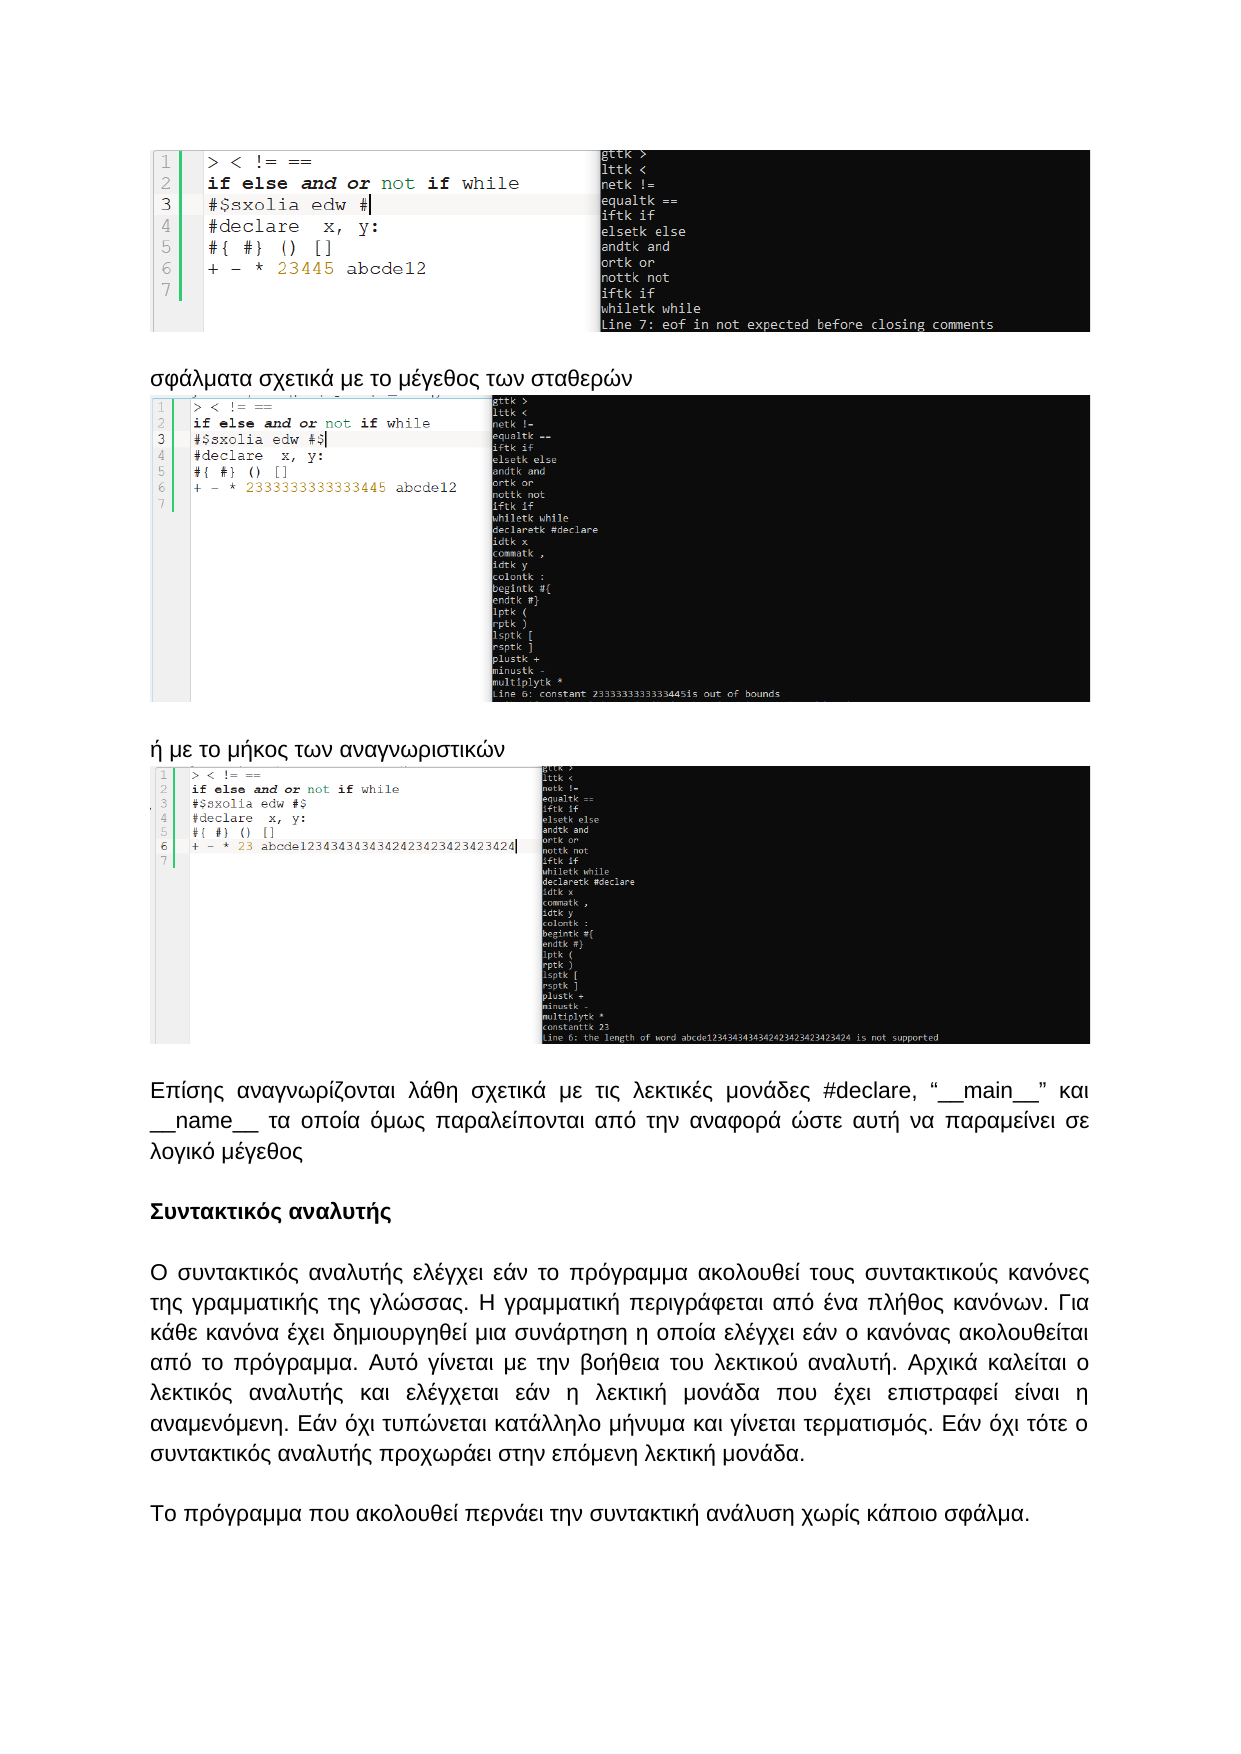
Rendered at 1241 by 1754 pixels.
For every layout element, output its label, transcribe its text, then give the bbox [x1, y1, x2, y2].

text Επίσης αναγνωρίζονται λάθη σχετικά με τις λεκτικές μονάδες #declare, “__main__” και __name__ τα οποία όμως παραλείπονται από την αναφορά ώστε αυτή να παραμείνει σε λογικό μέγεθος [150, 1077, 1090, 1164]
text Ο συντακτικός αναλυτής ελέγχει εάν το πρόγραμμα ακολουθεί τους συντακτικούς κανόνες της γραμματικής της γλώσσας. Η γραμματική περιγράφεται από ένα πλήθος κανόνων. Για κάθε κανόνα έχει δημιουργηθεί μια συνάρτηση η οποία ελέγχει εάν ο κανόνας ακολουθείται από το πρόγραμμα. Αυτό γίνεται με την βοήθεια του λεκτικού αναλυτή. Αρχικά καλείται ο λεκτικός αναλυτής και ελέγχεται εάν η λεκτική μονάδα που έχει επιστραφεί είναι η αναμενόμενη. Εάν όχι τυπώνεται κατάλληλο μήνυμα και γίνεται τερματισμός. Εάν όχι τότε ο συντακτικός αναλυτής προχωράει στην επόμενη λεκτική μονάδα. [150, 1258, 1090, 1466]
picture [150, 150, 1091, 332]
picture [150, 395, 1091, 702]
text Συντακτικός αναλυτής [150, 1198, 1090, 1224]
picture [150, 766, 1091, 1044]
text ή με το μήκος των αναγνωριστικών [150, 736, 1090, 762]
text σφάλματα σχετικά με το μέγεθος των σταθερών [150, 365, 1090, 392]
text Το πρόγραμμα που ακολουθεί περνάει την συντακτική ανάλυση χωρίς κάποιο σφάλμα. [150, 1500, 1090, 1526]
